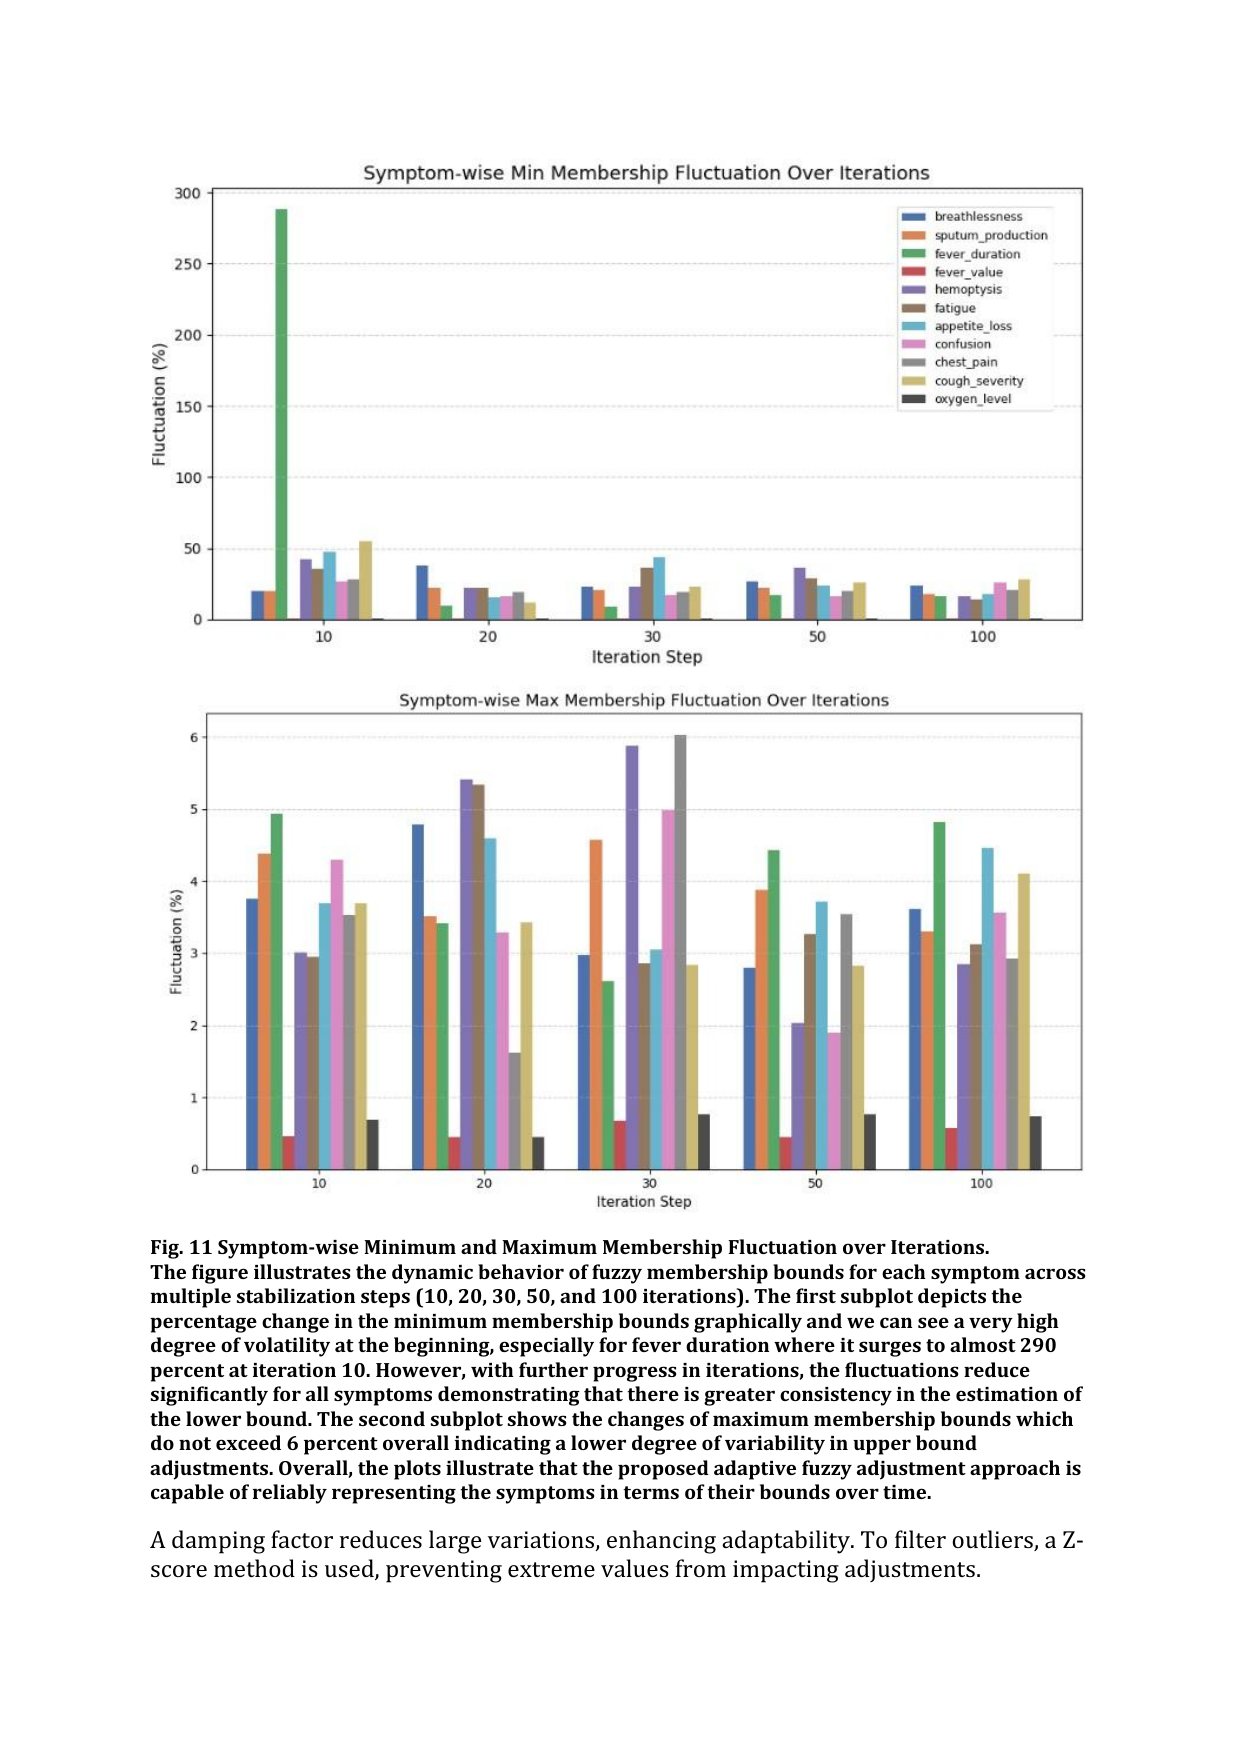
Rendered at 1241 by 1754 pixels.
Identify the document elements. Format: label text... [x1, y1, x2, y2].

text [150, 1525, 1090, 1583]
picture [152, 150, 1088, 1214]
text Fig. 11 Symptom-wise Minimum and Maximum Membership Fluctuation over Iterations. The figure illustrates the dynamic behavior of fuzzy membership bounds for each symptom across multiple stabilization steps (10, 20, 30, 50, and 100 iterations). The first subplot depicts the percentage change in the minimum membership bounds graphically and we can see a very high degree of volatility at the beginning, especially for fever duration where it surges to almost 290 percent at iteration 10. However, with further progress in iterations, the fluctuations reduce significantly for all symptoms demonstrating that there is greater consistency in the estimation of the lower bound. The second subplot shows the changes of maximum membership bounds which do not exceed 6 percent overall indicating a lower degree of variability in upper bound adjustments. Overall, the plots illustrate that the proposed adaptive fuzzy adjustment approach is capable of reliably representing the symptoms in terms of their bounds over time. [150, 1235, 1090, 1504]
